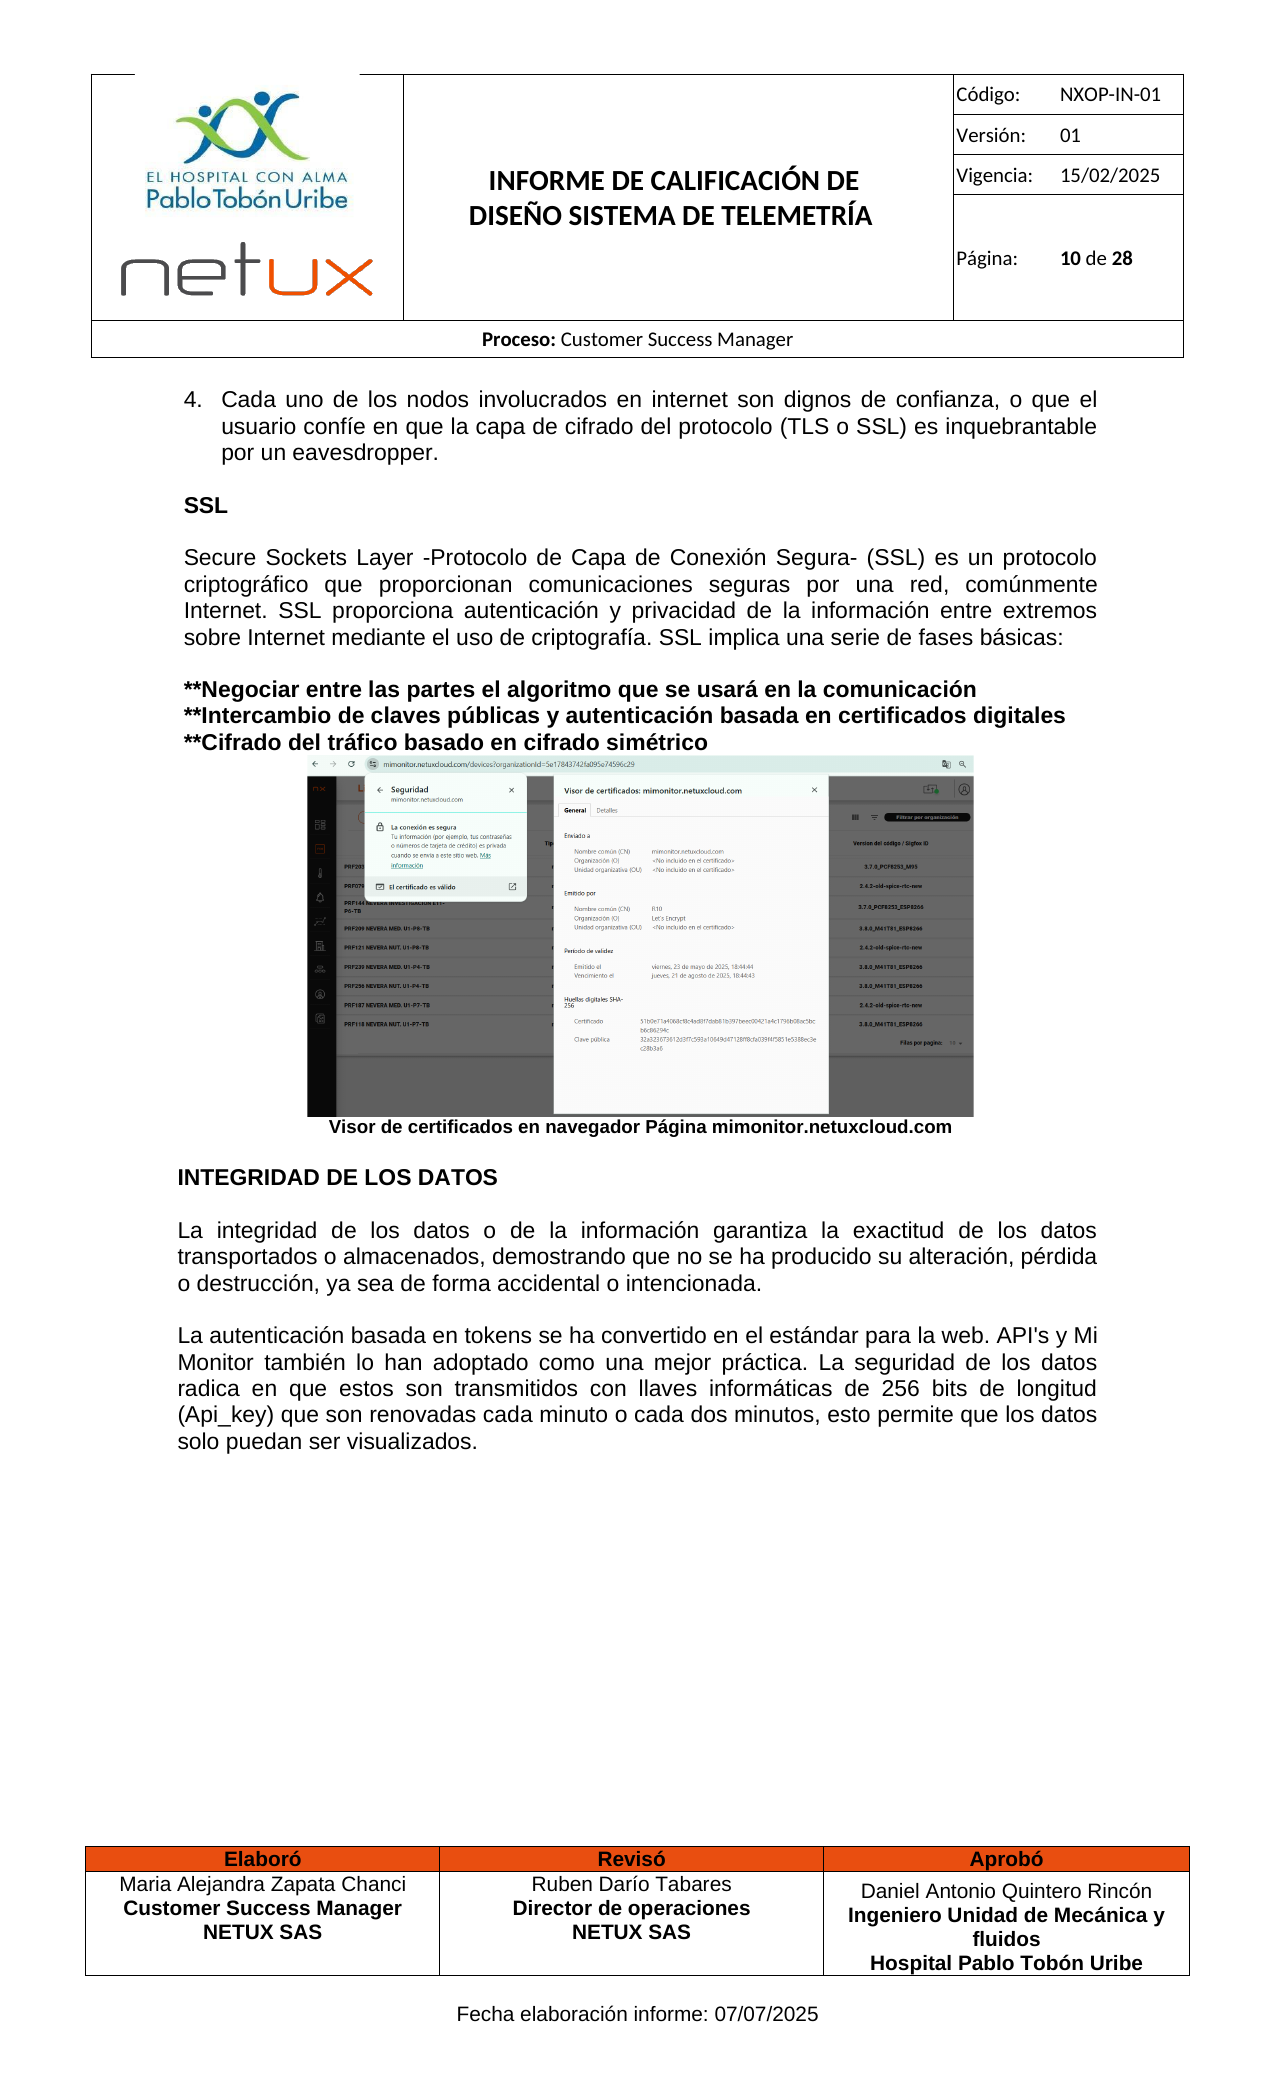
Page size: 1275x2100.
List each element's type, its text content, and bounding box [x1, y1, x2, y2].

text Visor de certificados en navegador Página mimonitor.netuxcloud.com [183, 1116, 1098, 1138]
text INTEGRIDAD DE LOS DATOS [177, 1164, 1098, 1191]
picture [94, 74, 401, 320]
text Secure Sockets Layer -Protocolo de Capa de Conexión Segura- (SSL) es un protocolo criptográfico que proporcionan comunicaciones seguras por una red, comúnmente Internet. SSL proporciona autenticación y privacidad de la información entre extremos sobre Internet mediante el uso de criptografía. SSL implica una serie de fases básicas: [183, 544, 1098, 650]
list Cada uno de los nodos involucrados en internet son dignos de confianza, o que el usuario confíe en que la capa de cifrado del protocolo (TLS o SSL) es inquebrantable por un eavesdropper. [183, 386, 1098, 465]
text La autenticación basada en tokens se ha convertido en el estándar para la web. API's y Mi Monitor también lo han adoptado como una mejor práctica. La seguridad de los datos radica en que estos son transmitidos con llaves informáticas de 256 bits de longitud (Api_key) que son renovadas cada minuto o cada dos minutos, esto permite que los datos solo puedan ser visualizados. [177, 1322, 1098, 1454]
picture [307, 755, 974, 1117]
text **Negociar entre las partes el algoritmo que se usará en la comunicación [183, 676, 1098, 702]
text La integridad de los datos o de la información garantiza la exactitud de los datos transportados o almacenados, demostrando que no se ha producido su alteración, pérdida o destrucción, ya sea de forma accidental o intencionada. [177, 1217, 1098, 1296]
text **Intercambio de claves públicas y autenticación basada en certificados digitales [183, 702, 1098, 729]
text **Cifrado del tráfico basado en cifrado simétrico [183, 729, 1098, 755]
text SSL [183, 492, 1098, 518]
